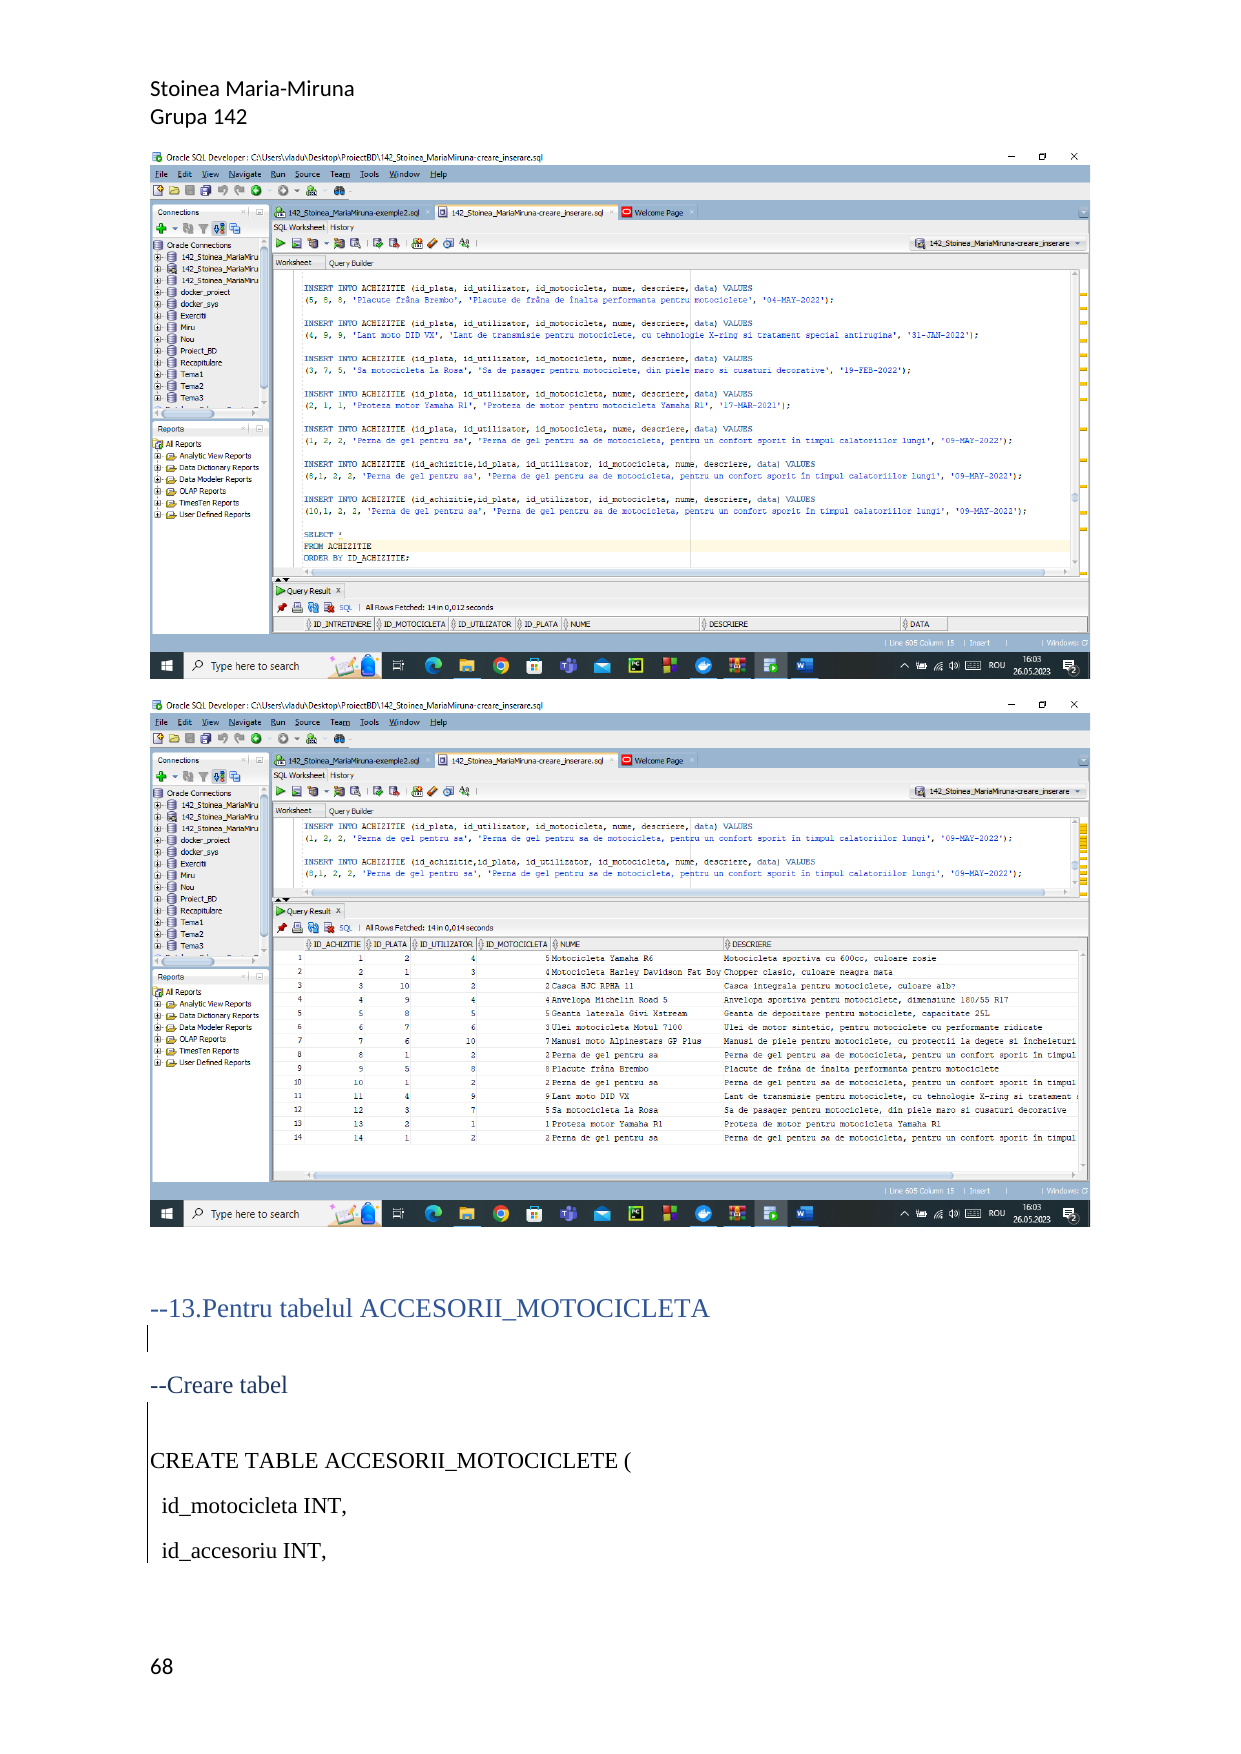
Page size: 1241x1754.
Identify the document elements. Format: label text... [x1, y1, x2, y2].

text id_accesoriu INT, [148, 1537, 1090, 1563]
text id_motocicleta INT, [148, 1492, 1090, 1518]
subtitle --13.Pentru tabelul ACCESORII_MOTOCICLETA [150, 1292, 1090, 1323]
picture [150, 150, 1091, 679]
subtitle --Creare tabel [150, 1371, 1090, 1399]
text CREATE TABLE ACCESORII_MOTOCICLETE ( [148, 1447, 1090, 1473]
picture [150, 697, 1091, 1227]
